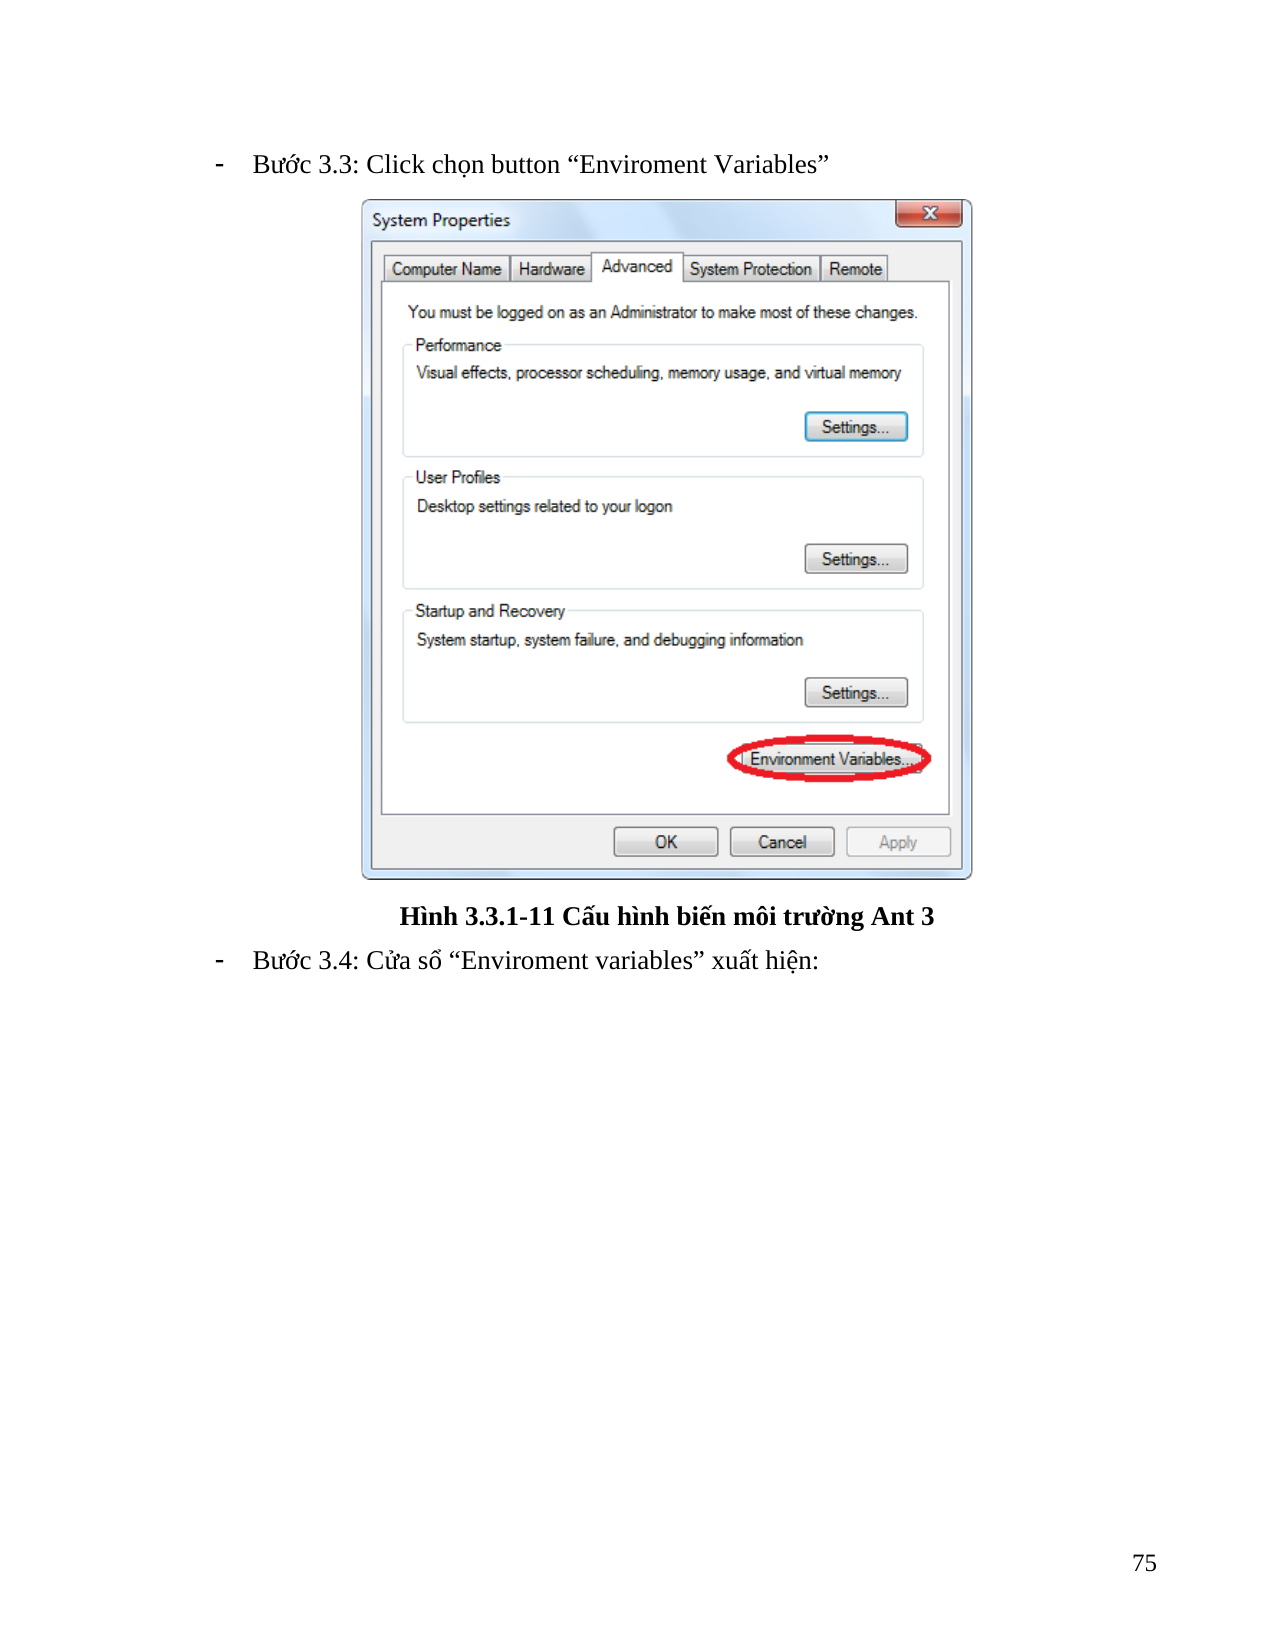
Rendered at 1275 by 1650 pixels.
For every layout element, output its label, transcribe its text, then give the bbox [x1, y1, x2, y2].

text Bước 3.3: Click chọn button “Enviroment Variables” [215, 148, 1157, 179]
text Bước 3.4: Cửa sổ “Enviroment variables” xuất hiện: [215, 944, 1157, 975]
picture [361, 199, 973, 880]
